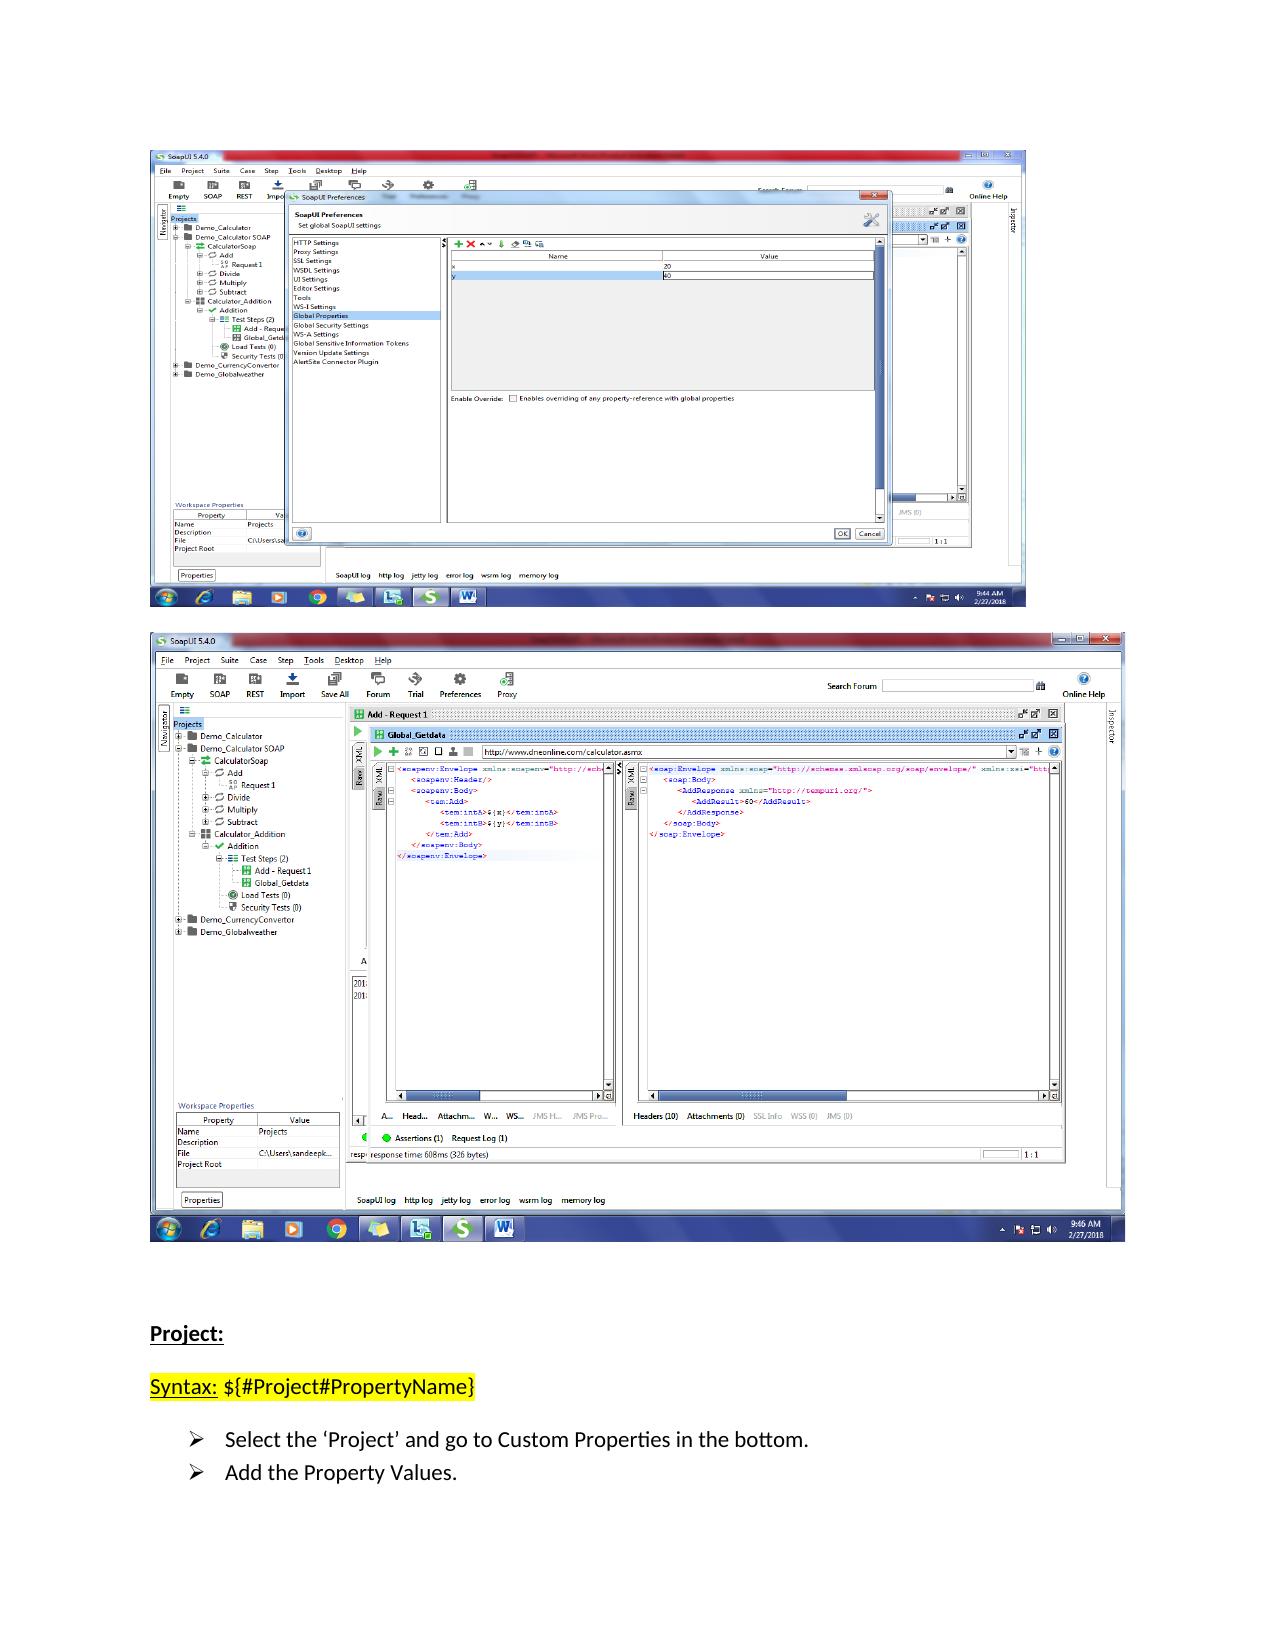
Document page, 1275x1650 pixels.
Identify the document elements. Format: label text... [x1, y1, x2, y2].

text Syntax: ${#Project#PropertyName} [150, 1372, 1125, 1401]
text Project: [150, 1319, 1125, 1347]
picture [150, 150, 1026, 607]
list Add the Property Values. [187, 1458, 1125, 1486]
picture [150, 632, 1125, 1242]
list Select the ‘Project’ and go to Custom Properties in the bottom. [187, 1426, 1125, 1453]
